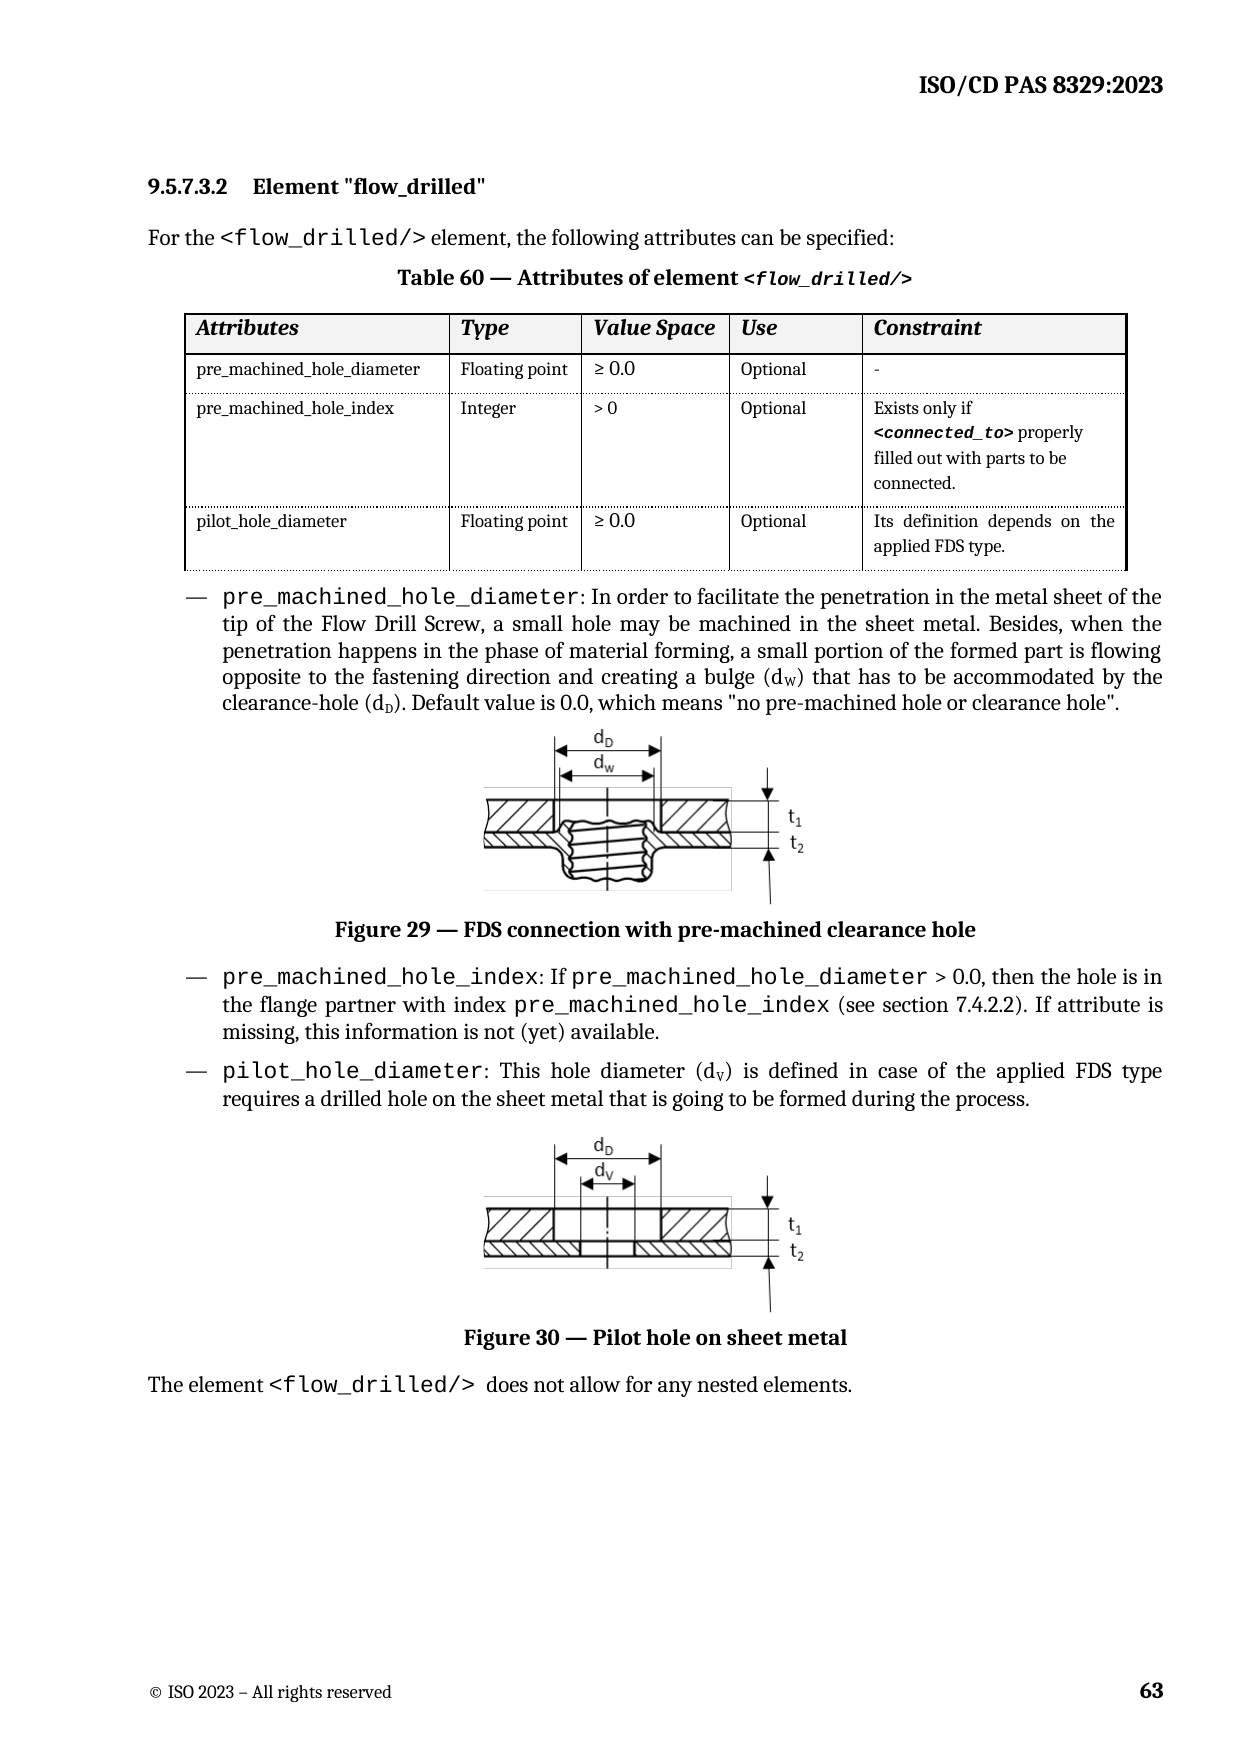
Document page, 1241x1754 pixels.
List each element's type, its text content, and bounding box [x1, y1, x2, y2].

text Table 60 — Attributes of element <flow_drilled/> [148, 265, 1163, 292]
text Figure 30 — Pilot hole on sheet metal [148, 1325, 1163, 1351]
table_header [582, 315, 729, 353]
text Figure 29 — FDS connection with pre-machined clearance hole [148, 917, 1163, 943]
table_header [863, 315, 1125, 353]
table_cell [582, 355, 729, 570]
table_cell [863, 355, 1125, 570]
subtitle Element "flow_drilled" [148, 174, 1163, 200]
text The element <flow_drilled/> does not allow for any nested elements. [148, 1372, 1163, 1399]
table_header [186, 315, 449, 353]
list pre_machined_hole_index: If pre_machined_hole_diameter > 0.0, then the hole is in the flange partner with index pre_machined_hole_index (see section 7.4.2.2). If attribute is missing, this information is not (yet) available. [185, 964, 1163, 1046]
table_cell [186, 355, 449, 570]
text For the <flow_drilled/> element, the following attributes can be specified: [148, 225, 1163, 253]
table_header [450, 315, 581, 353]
list pre_machined_hole_diameter: In order to facilitate the penetration in the metal sheet of the tip of the Flow Drill Screw, a small hole may be machined in the sheet metal. Besides, when the penetration happens in the phase of material forming, a small portion of the formed part is flowing opposite to the fastening direction and creating a bulge (dW) that has to be accommodated by the clearance-hole (dD). Default value is 0.0, which means "no pre-machined hole or clearance hole". [185, 583, 1163, 716]
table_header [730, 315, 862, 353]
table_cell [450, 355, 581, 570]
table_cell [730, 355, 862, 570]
picture [483, 716, 828, 905]
picture [483, 1124, 828, 1313]
list pilot_hole_diameter: This hole diameter (dV) is defined in case of the applied FDS type requires a drilled hole on the sheet metal that is going to be formed during the process. [185, 1058, 1163, 1112]
